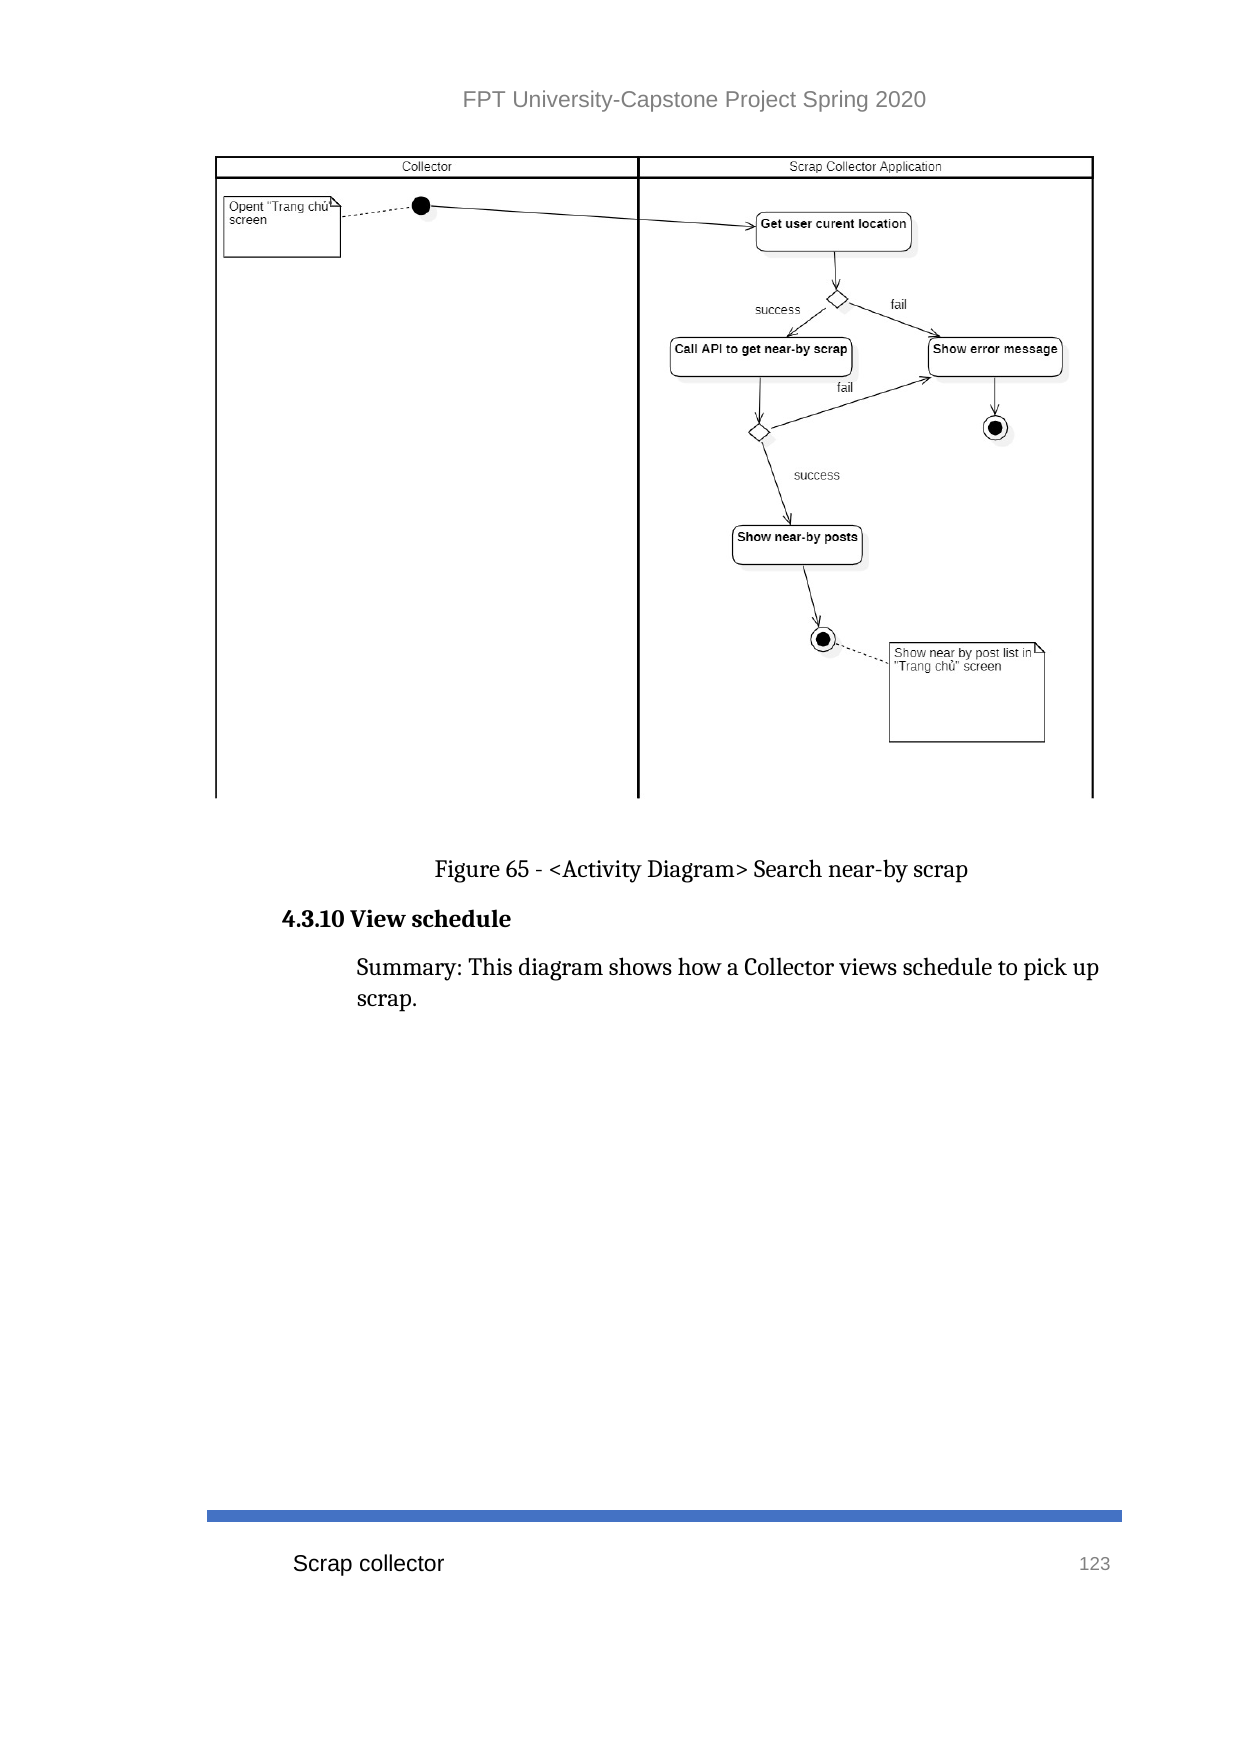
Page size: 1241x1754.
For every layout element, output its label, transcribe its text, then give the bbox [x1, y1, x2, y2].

picture [206, 147, 1131, 837]
text Summary: This diagram shows how a Collector views schedule to pick up scrap. [357, 953, 1122, 1012]
subtitle 4.3.10 View schedule [282, 905, 1122, 934]
